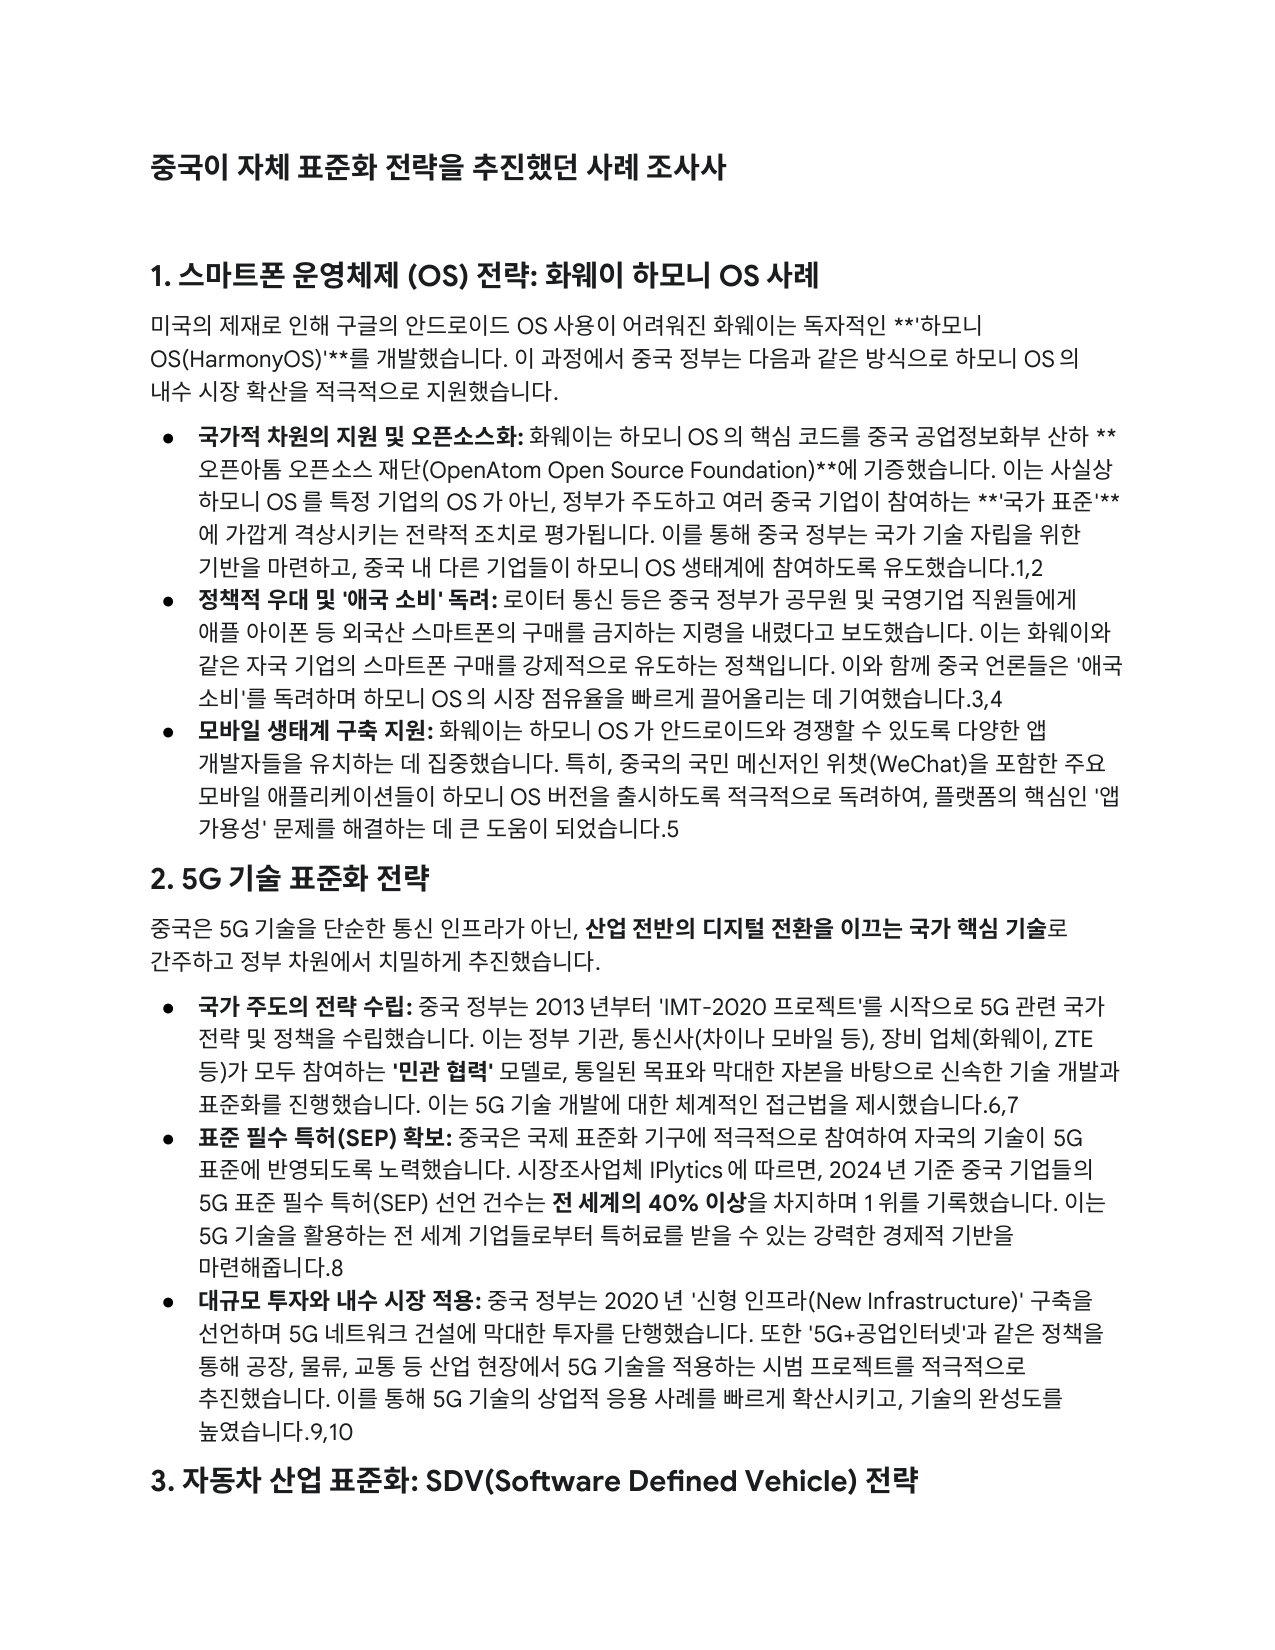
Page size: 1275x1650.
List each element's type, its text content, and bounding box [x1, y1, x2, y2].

text 미국의 제재로 인해 구글의 안드로이드 OS 사용이 어려워진 화웨이는 독자적인 **'하모니OS(HarmonyOS)'**를 개발했습니다. 이 과정에서 중국 정부는 다음과 같은 방식으로 하모니OS의 내수 시장 확산을 적극적으로 지원했습니다. [150, 312, 1125, 407]
text 중국은 5G 기술을 단순한 통신 인프라가 아닌, 산업 전반의 디지털 전환을 이끄는 국가 핵심 기술로 간주하고 정부 차원에서 치밀하게 추진했습니다. [150, 915, 1125, 976]
list 모바일 생태계 구축 지원: 화웨이는 하모니OS가 안드로이드와 경쟁할 수 있도록 다양한 앱 개발자들을 유치하는 데 집중했습니다. 특히, 중국의 국민 메신저인 위챗(WeChat)을 포함한 주요 모바일 애플리케이션들이 하모니OS 버전을 출시하도록 적극적으로 독려하여, 플랫폼의 핵심인 '앱 가용성' 문제를 해결하는 데 큰 도움이 되었습니다.5 [161, 717, 1125, 844]
list 국가 주도의 전략 수립: 중국 정부는 2013년부터 'IMT-2020 프로젝트'를 시작으로 5G 관련 국가 전략 및 정책을 수립했습니다. 이는 정부 기관, 통신사(차이나 모바일 등), 장비 업체(화웨이, ZTE 등)가 모두 참여하는 '민관 협력' 모델로, 통일된 목표와 막대한 자본을 바탕으로 신속한 기술 개발과 표준화를 진행했습니다. 이는 5G 기술 개발에 대한 체계적인 접근법을 제시했습니다.6,7 [161, 993, 1125, 1120]
list 표준 필수 특허(SEP) 확보: 중국은 국제 표준화 기구에 적극적으로 참여하여 자국의 기술이 5G 표준에 반영되도록 노력했습니다. 시장조사업체 IPlytics에 따르면, 2024년 기준 중국 기업들의 5G 표준 필수 특허(SEP) 선언 건수는 전 세계의 40% 이상을 차지하며 1위를 기록했습니다. 이는 5G 기술을 활용하는 전 세계 기업들로부터 특허료를 받을 수 있는 강력한 경제적 기반을 마련해줍니다.8 [161, 1124, 1125, 1283]
subtitle 1. 스마트폰 운영체제 (OS) 전략: 화웨이 하모니OS 사례 [150, 258, 1125, 295]
subtitle 3. 자동차 산업 표준화: SDV(Software Defined Vehicle) 전략 [150, 1463, 1125, 1500]
subtitle 중국이 자체 표준화 전략을 추진했던 사례 조사사 [150, 150, 1125, 187]
list 정책적 우대 및 '애국 소비' 독려: 로이터 통신 등은 중국 정부가 공무원 및 국영기업 직원들에게 애플 아이폰 등 외국산 스마트폰의 구매를 금지하는 지령을 내렸다고 보도했습니다. 이는 화웨이와 같은 자국 기업의 스마트폰 구매를 강제적으로 유도하는 정책입니다. 이와 함께 중국 언론들은 '애국 소비'를 독려하며 하모니OS의 시장 점유율을 빠르게 끌어올리는 데 기여했습니다.3,4 [161, 587, 1125, 713]
list 대규모 투자와 내수 시장 적용: 중국 정부는 2020년 '신형 인프라(New Infrastructure)' 구축을 선언하며 5G 네트워크 건설에 막대한 투자를 단행했습니다. 또한 '5G+공업인터넷'과 같은 정책을 통해 공장, 물류, 교통 등 산업 현장에서 5G 기술을 적용하는 시범 프로젝트를 적극적으로 추진했습니다. 이를 통해 5G 기술의 상업적 응용 사례를 빠르게 확산시키고, 기술의 완성도를 높였습니다.9,10 [161, 1287, 1125, 1447]
subtitle 2. 5G 기술 표준화 전략 [150, 861, 1125, 897]
list 국가적 차원의 지원 및 오픈소스화: 화웨이는 하모니OS의 핵심 코드를 중국 공업정보화부 산하 **오픈아톰 오픈소스 재단(OpenAtom Open Source Foundation)**에 기증했습니다. 이는 사실상 하모니OS를 특정 기업의 OS가 아닌, 정부가 주도하고 여러 중국 기업이 참여하는 **'국가 표준'**에 가깝게 격상시키는 전략적 조치로 평가됩니다. 이를 통해 중국 정부는 국가 기술 자립을 위한 기반을 마련하고, 중국 내 다른 기업들이 하모니OS 생태계에 참여하도록 유도했습니다.1,2 [161, 423, 1125, 583]
